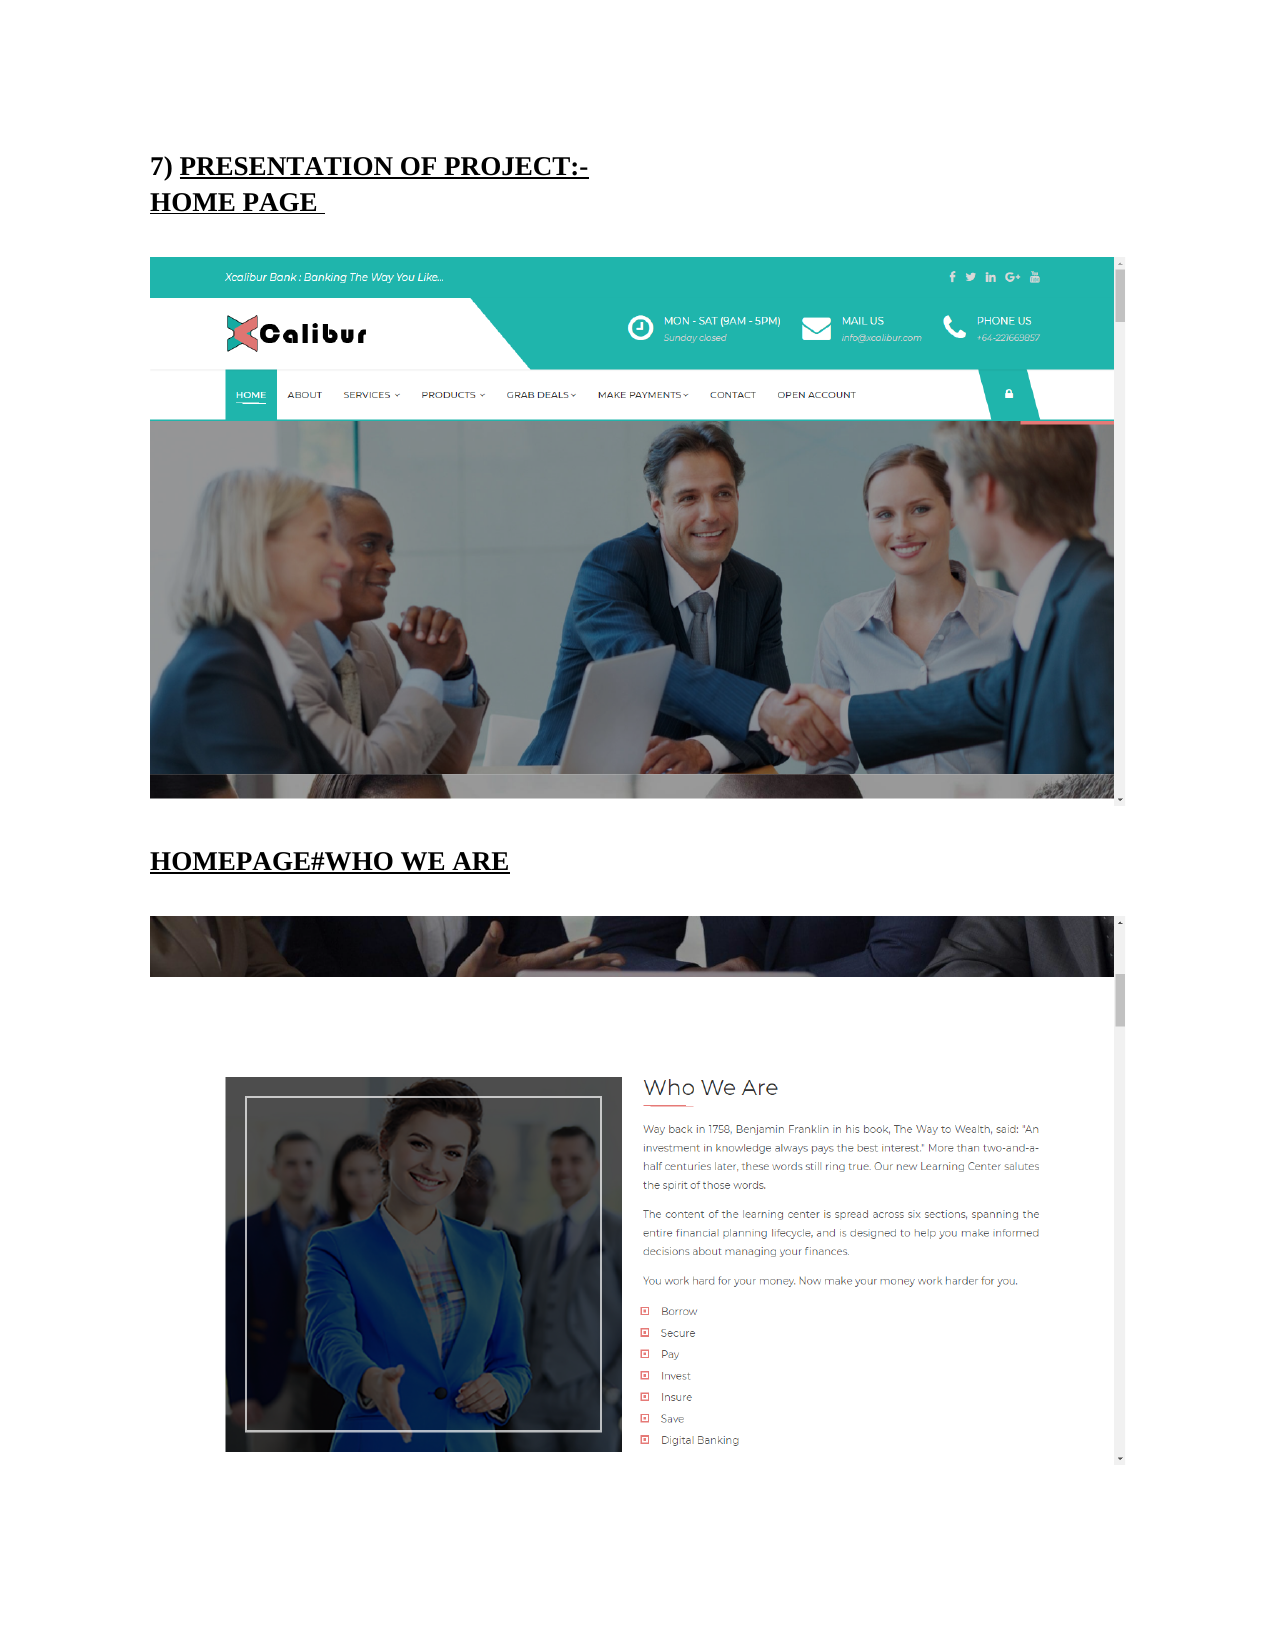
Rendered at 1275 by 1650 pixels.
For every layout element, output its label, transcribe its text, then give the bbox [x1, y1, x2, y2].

list 7) PRESENTATION OF PROJECT:- [150, 150, 1125, 181]
picture [150, 257, 1125, 806]
list HOME PAGE [150, 186, 1125, 217]
list HOMEPAGE#WHO WE ARE [150, 845, 1125, 876]
picture [150, 916, 1125, 1465]
